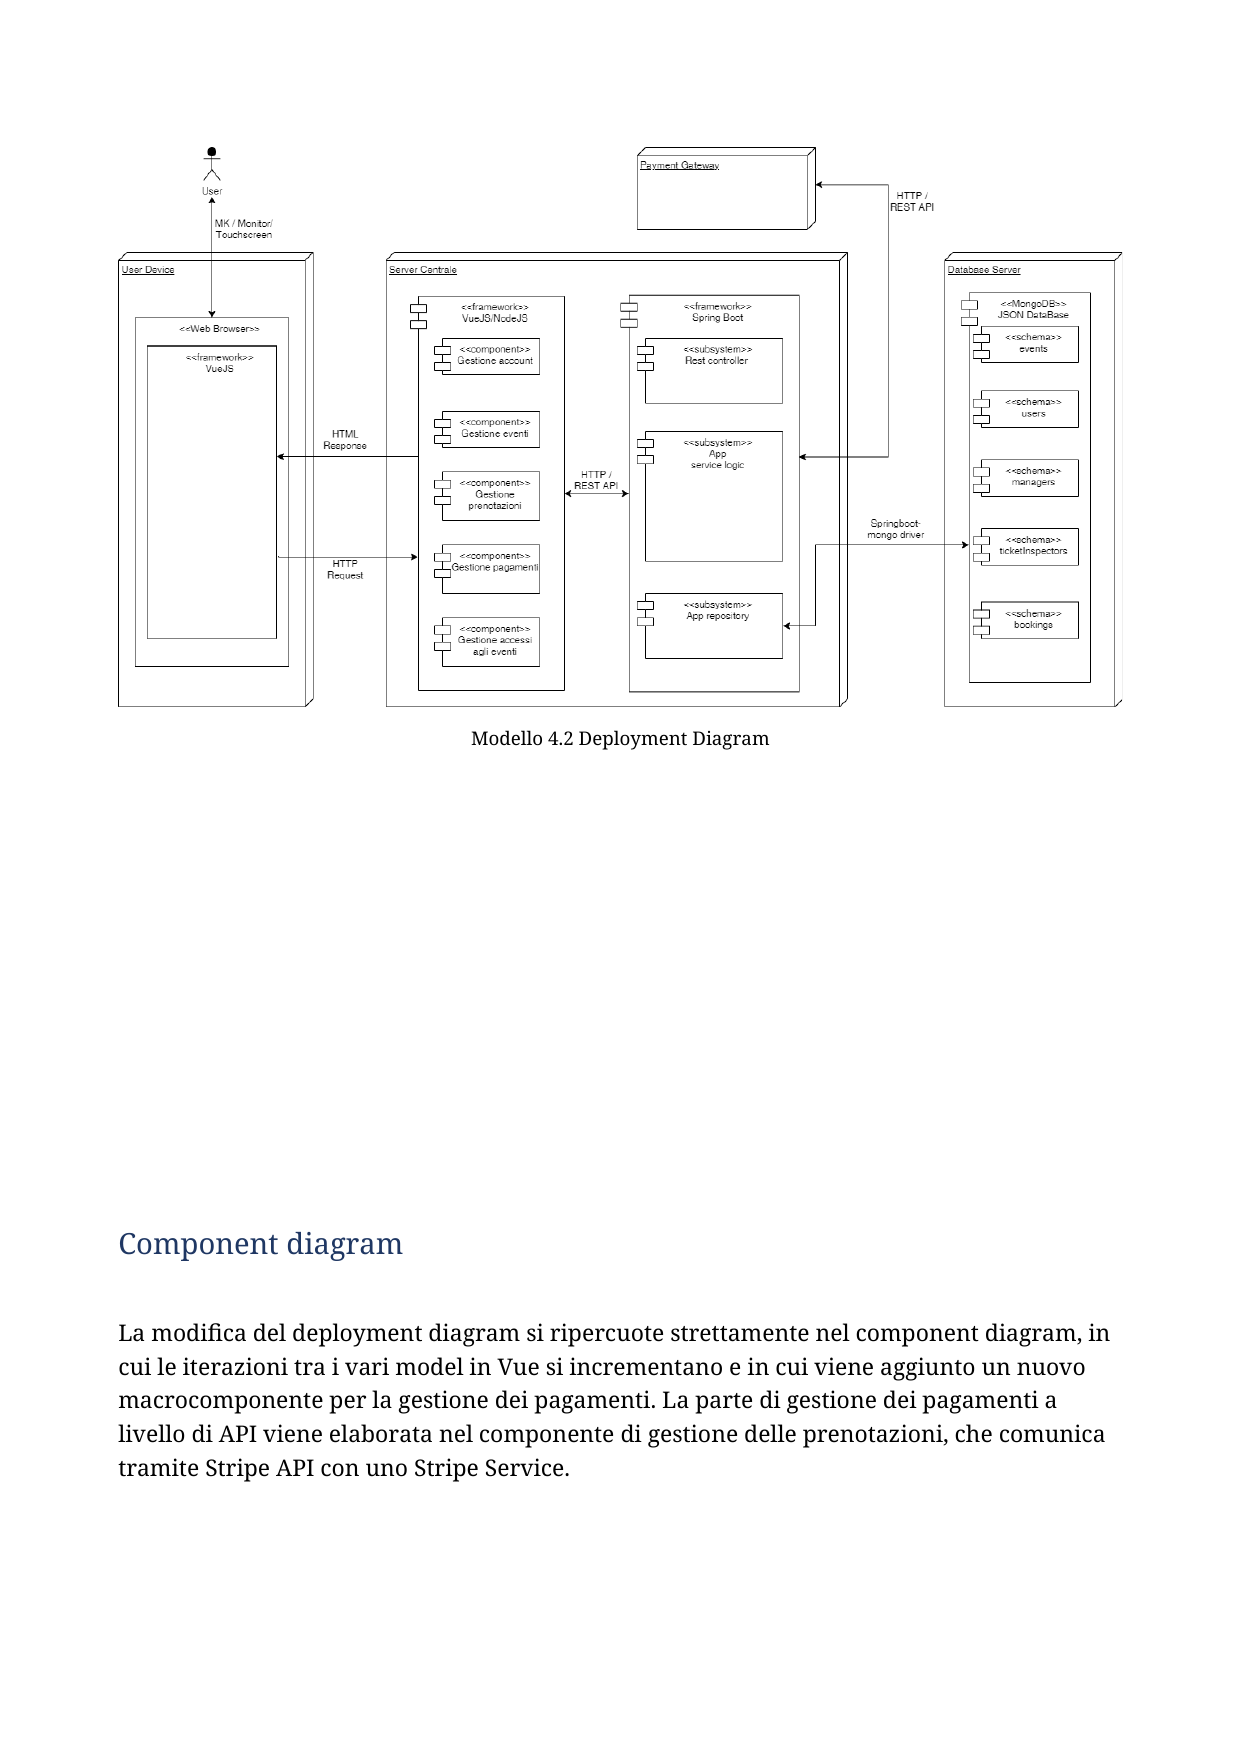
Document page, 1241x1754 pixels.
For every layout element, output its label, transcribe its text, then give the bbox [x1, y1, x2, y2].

text La modifica del deployment diagram si ripercuote strettamente nel component diagram, in cui le iterazioni tra i vari model in Vue si incrementano e in cui viene aggiunto un nuovo macrocomponente per la gestione dei pagamenti. La parte di gestione dei pagamenti a livello di API viene elaborata nel componente di gestione delle prenotazioni, che comunica tramite Stripe API con uno Stripe Service. [118, 1317, 1122, 1483]
subtitle Component diagram [118, 1223, 1122, 1263]
picture [118, 147, 1123, 707]
text Modello 4.2 Deployment Diagram [118, 726, 1122, 751]
